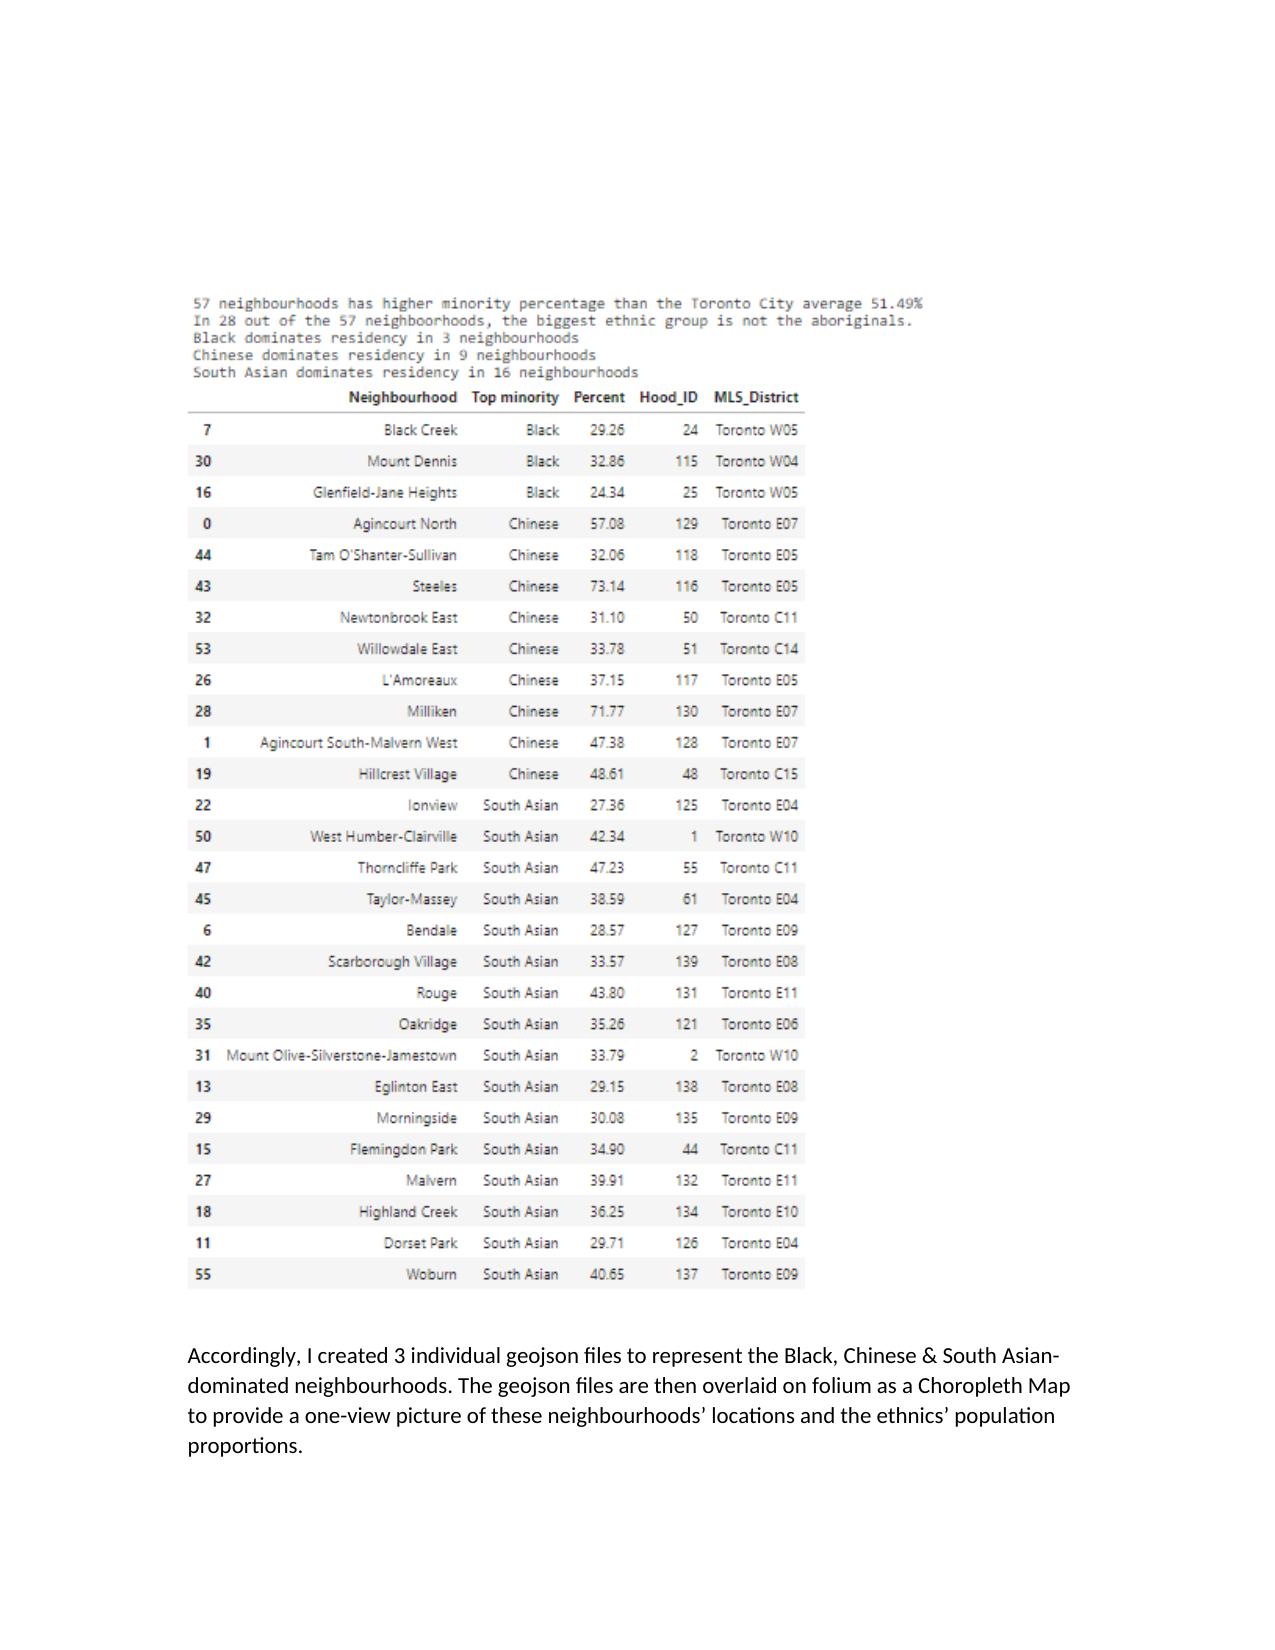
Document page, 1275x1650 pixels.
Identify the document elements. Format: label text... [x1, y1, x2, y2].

text Accordingly, I created 3 individual geojson files to represent the Black, Chinese & South Asian-dominated neighbourhoods. The geojson files are then overlaid on folium as a Choropleth Map to provide a one-view picture of these neighbourhoods’ locations and the ethnics’ population proportions. [187, 1341, 1087, 1459]
picture [187, 290, 932, 1322]
